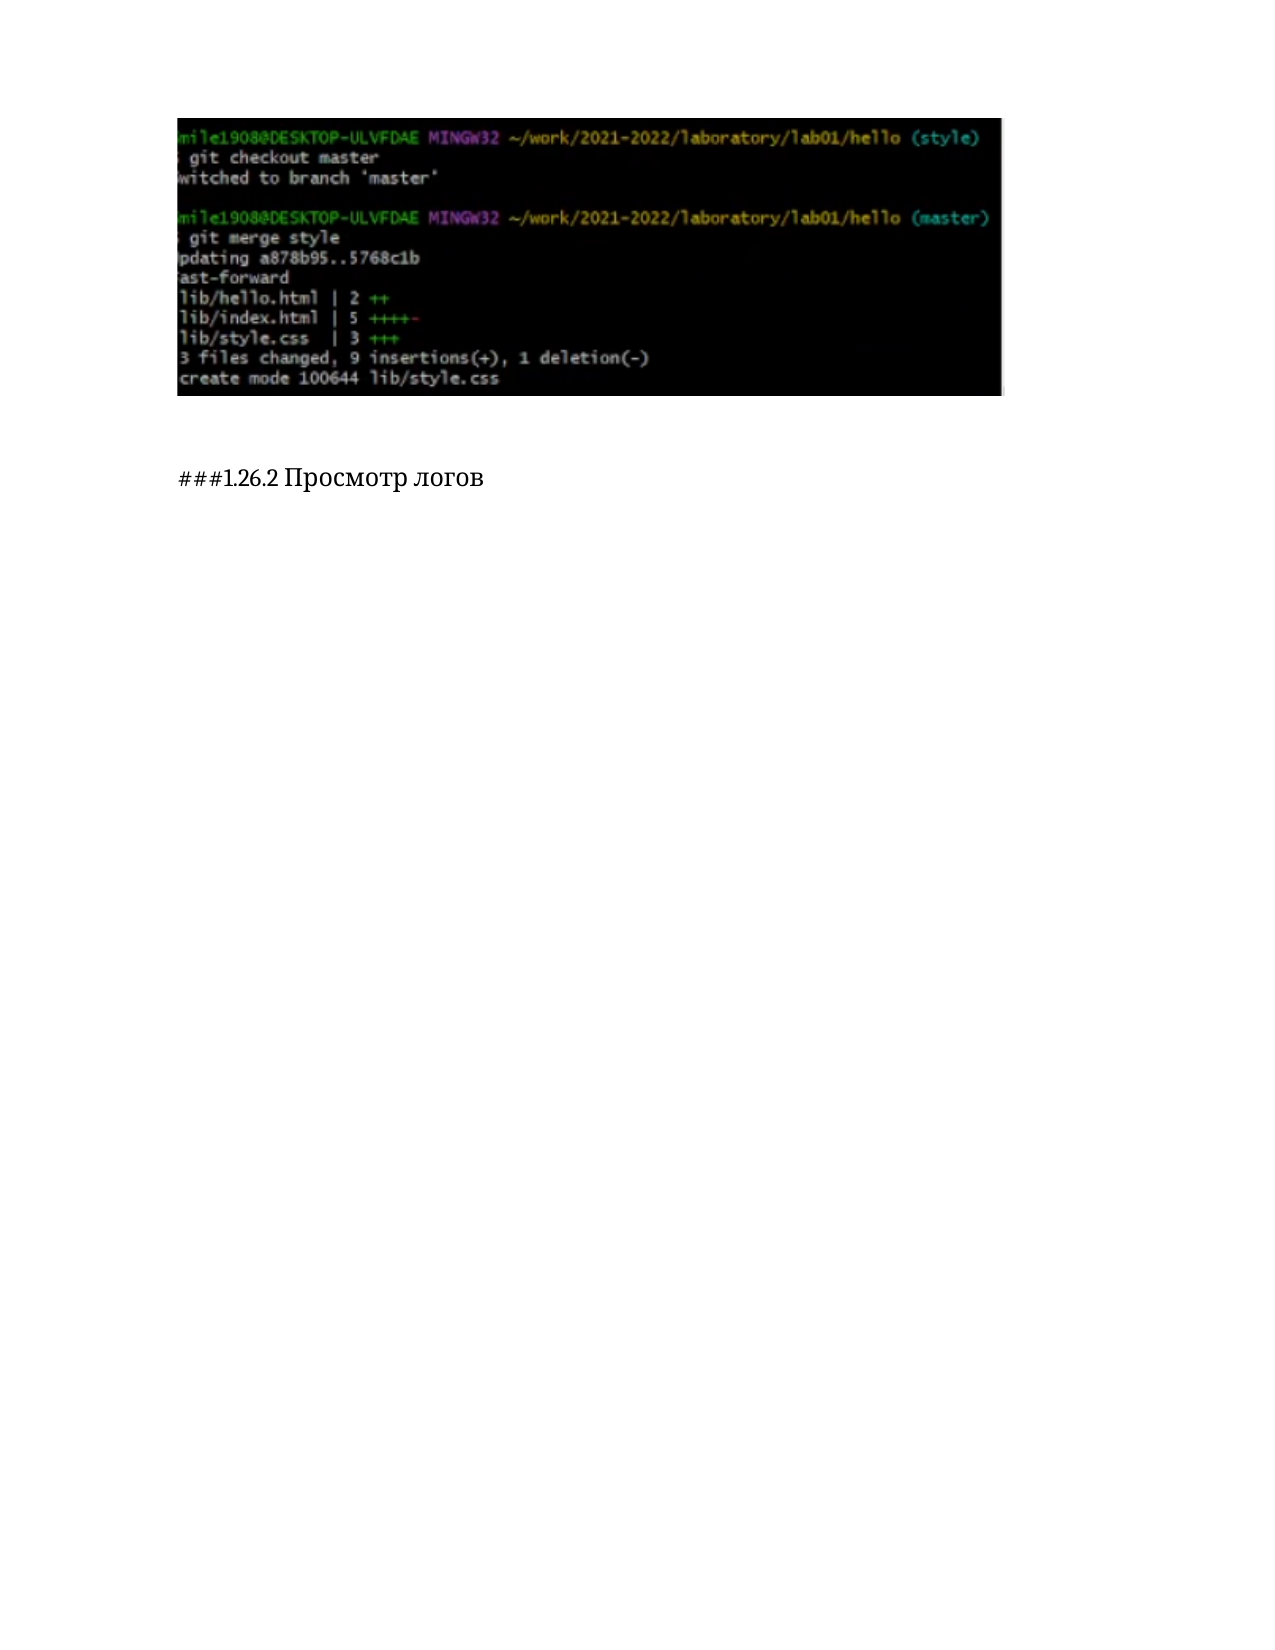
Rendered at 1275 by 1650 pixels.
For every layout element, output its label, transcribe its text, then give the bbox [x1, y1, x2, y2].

text ###1.26.2 Просмотр логов [177, 464, 1186, 493]
picture [177, 118, 1005, 396]
